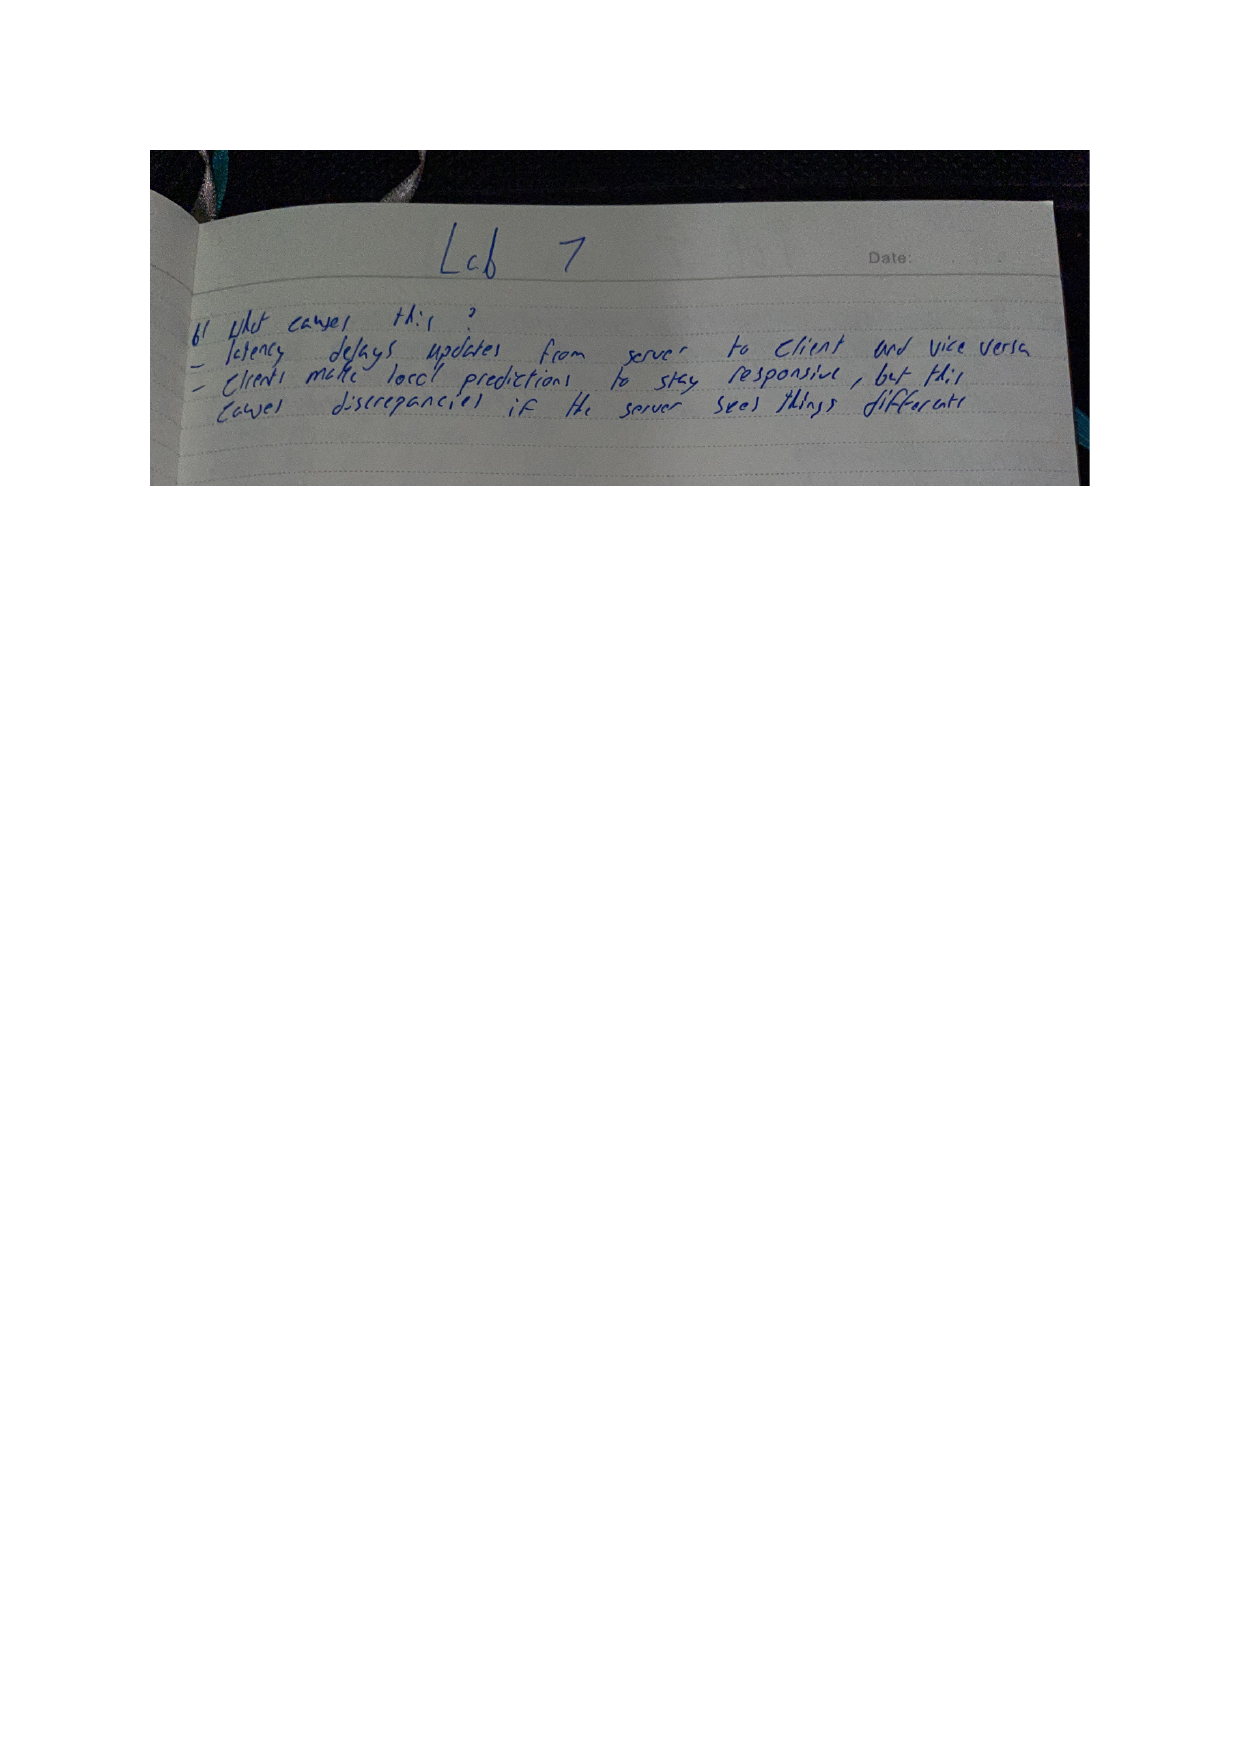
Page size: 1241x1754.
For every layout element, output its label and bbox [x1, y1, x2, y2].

picture [150, 150, 1090, 486]
